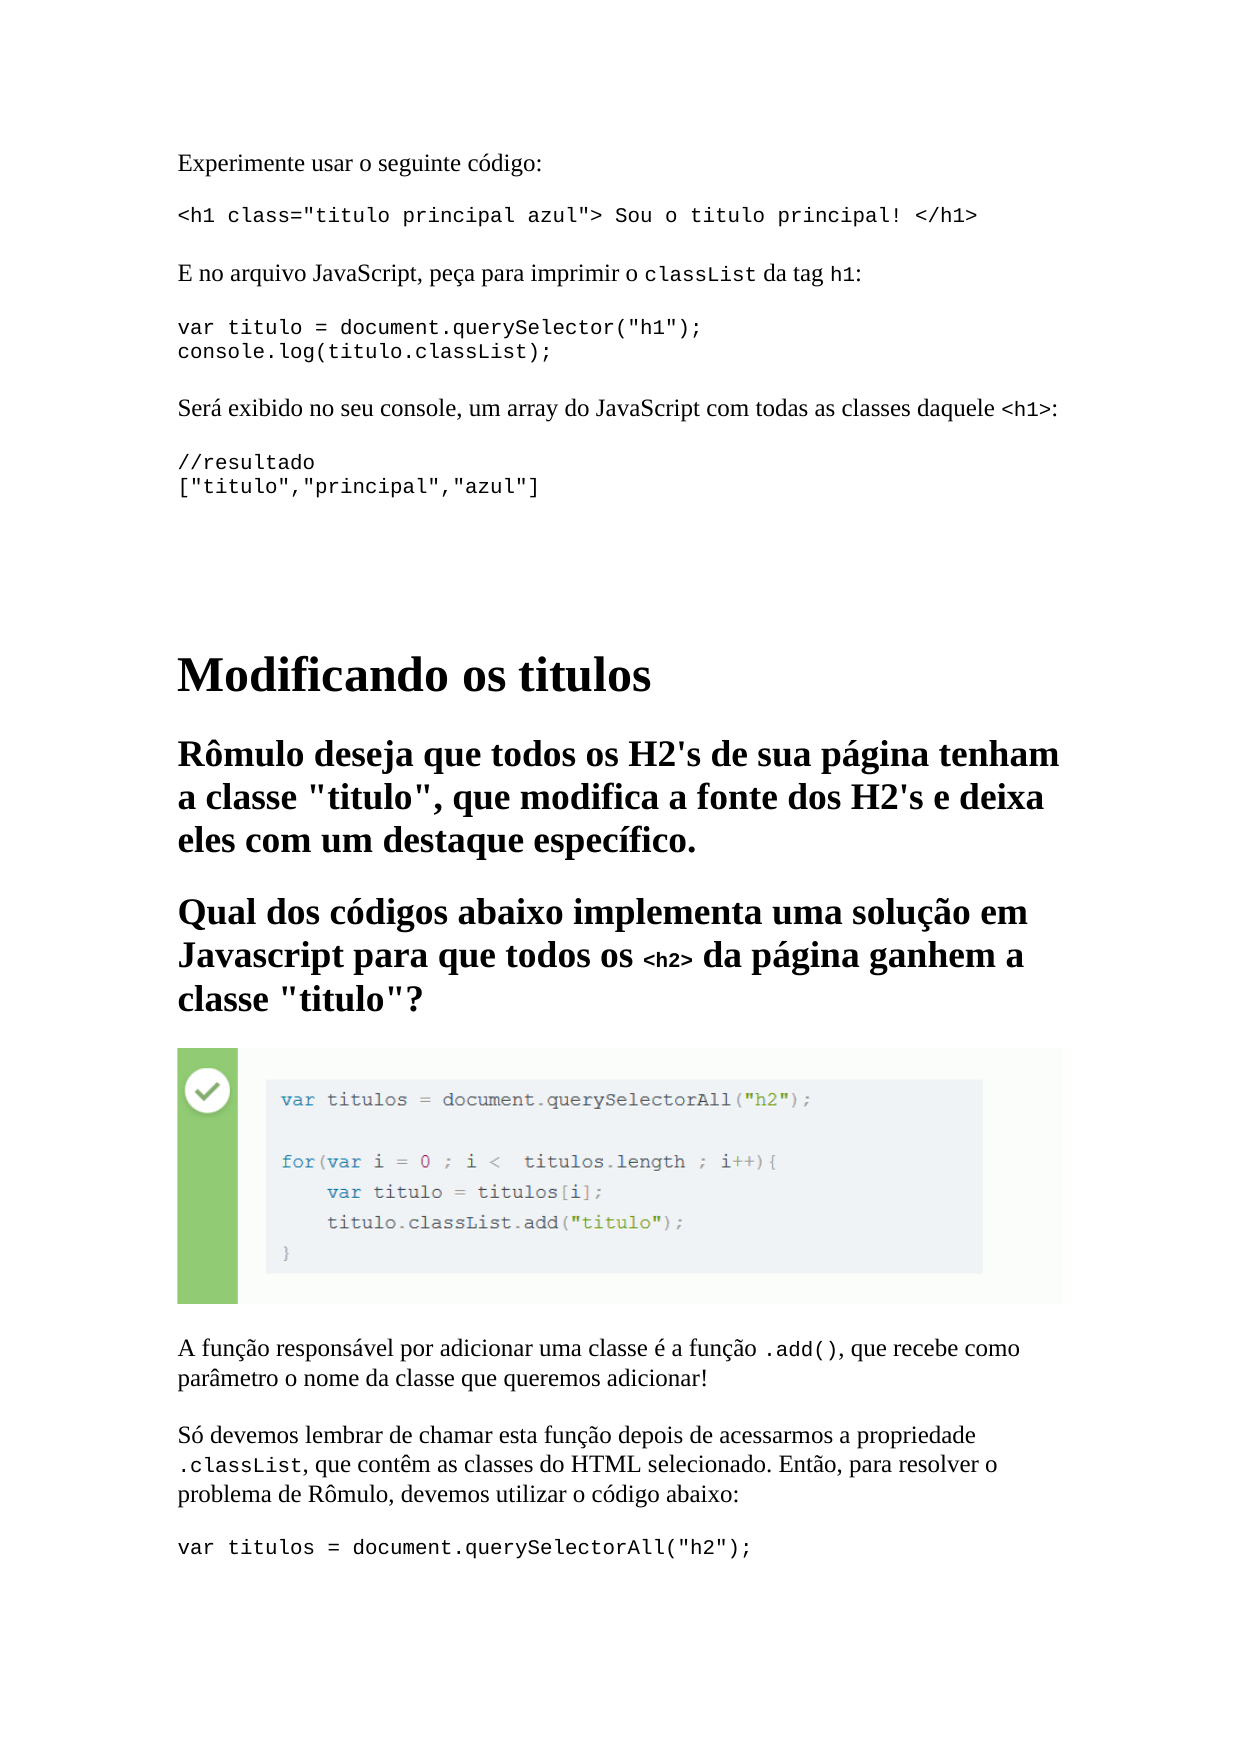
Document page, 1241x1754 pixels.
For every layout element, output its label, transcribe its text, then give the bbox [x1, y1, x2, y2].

text console.log(titulo.classList); [177, 341, 1063, 364]
text //resultado [177, 452, 1063, 476]
text Qual dos códigos abaixo implementa uma solução em Javascript para que todos os <h2> da página ganhem a classe "titulo"? [177, 890, 1063, 1019]
text E no arquivo JavaScript, peça para imprimir o classList da tag h1: [177, 258, 1063, 288]
text ["titulo","principal","azul"] [177, 476, 1063, 499]
text Será exibido no seu console, um array do JavaScript com todas as classes daquele <h1>: [177, 393, 1063, 423]
text Só devemos lembrar de chamar esta função depois de acessarmos a propriedade .classList, que contêm as classes do HTML selecionado. Então, para resolver o problema de Rômulo, devemos utilizar o código abaixo: [177, 1421, 1063, 1508]
subtitle Modificando os titulos [177, 644, 1063, 702]
text var titulos = document.querySelectorAll("h2"); [177, 1537, 1063, 1560]
text A função responsável por adicionar uma classe é a função .add(), que recebe como parâmetro o nome da classe que queremos adicionar! [177, 1333, 1063, 1391]
text <h1 class="titulo principal azul"> Sou o titulo principal! </h1> [177, 206, 1063, 229]
picture [177, 1048, 1063, 1304]
text Rômulo deseja que todos os H2's de sua página tenham a classe "titulo", que modifica a fonte dos H2's e deixa eles com um destaque específico. [177, 731, 1063, 861]
text var titulo = document.querySelector("h1"); [177, 317, 1063, 341]
text Experimente usar o seguinte código: [177, 148, 1063, 176]
